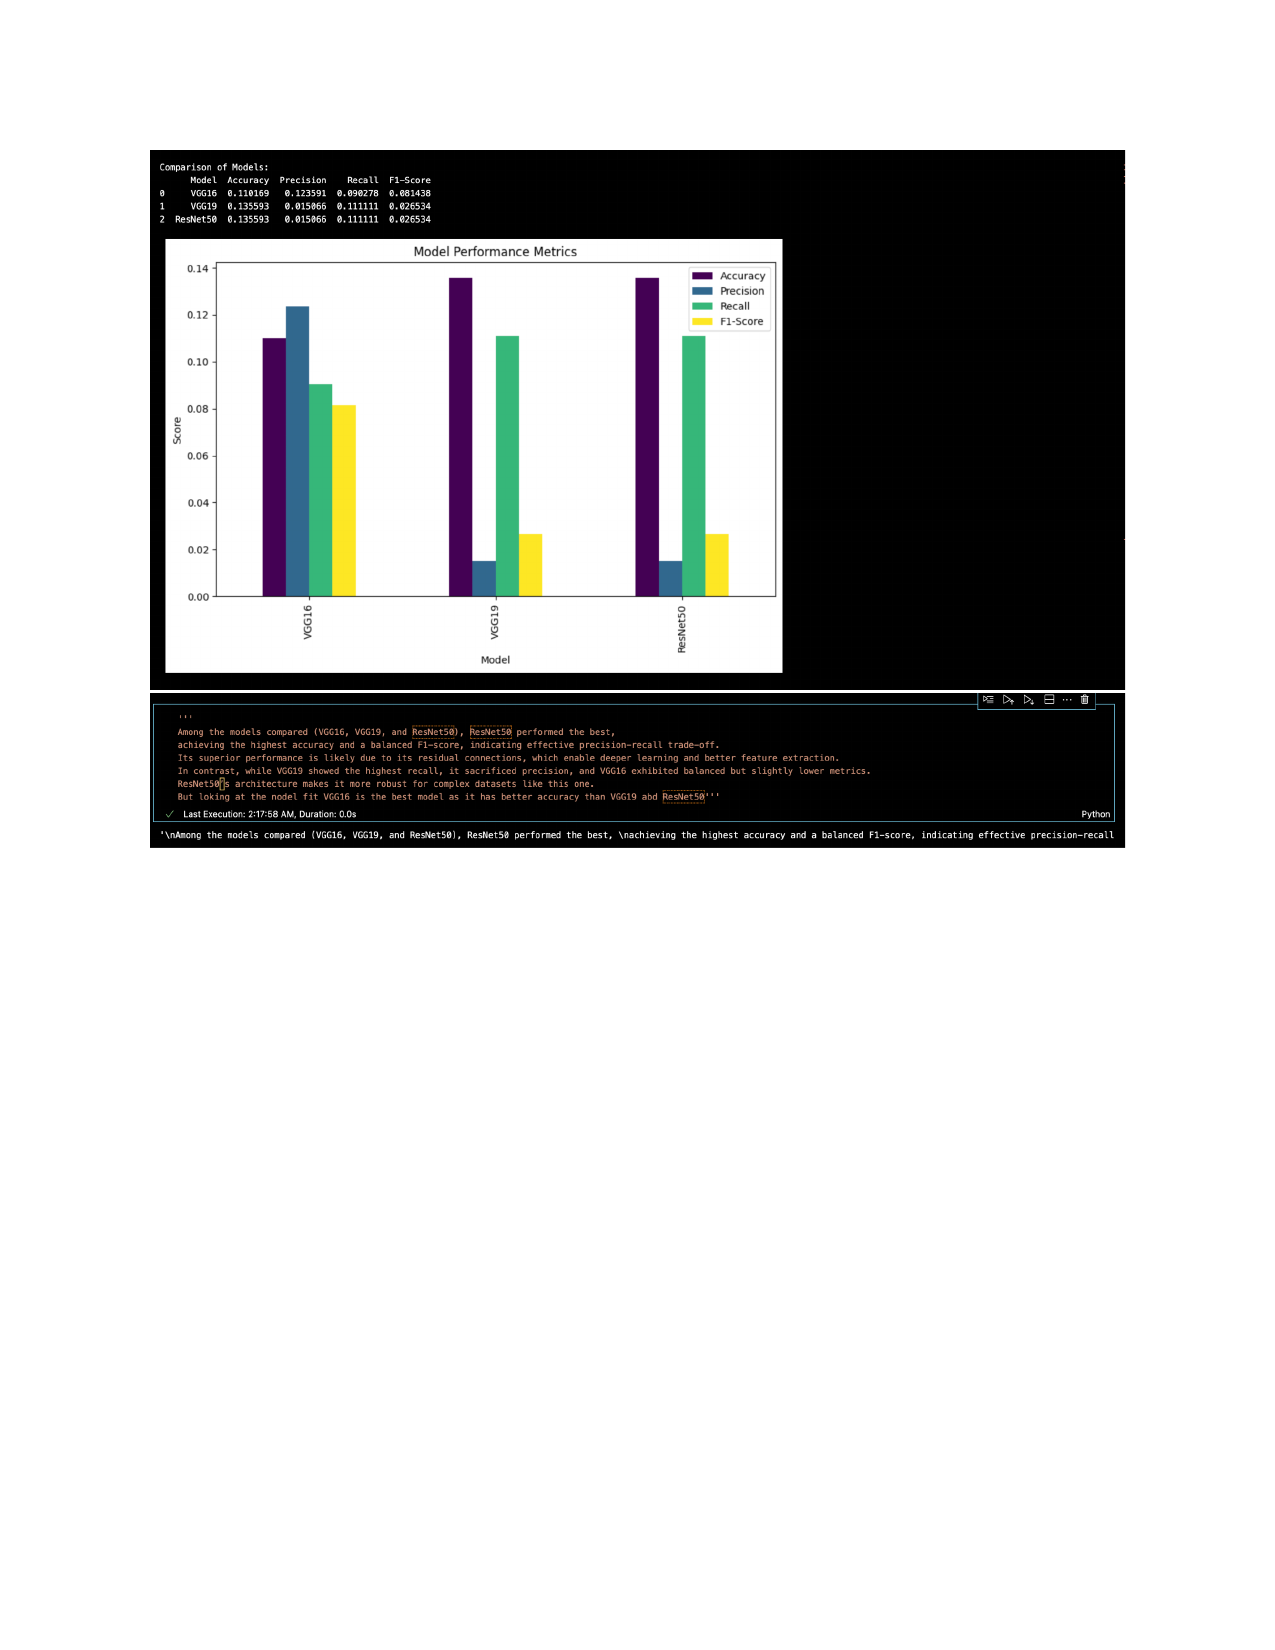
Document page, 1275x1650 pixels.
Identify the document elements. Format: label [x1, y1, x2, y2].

picture [150, 150, 1125, 690]
picture [150, 693, 1125, 848]
